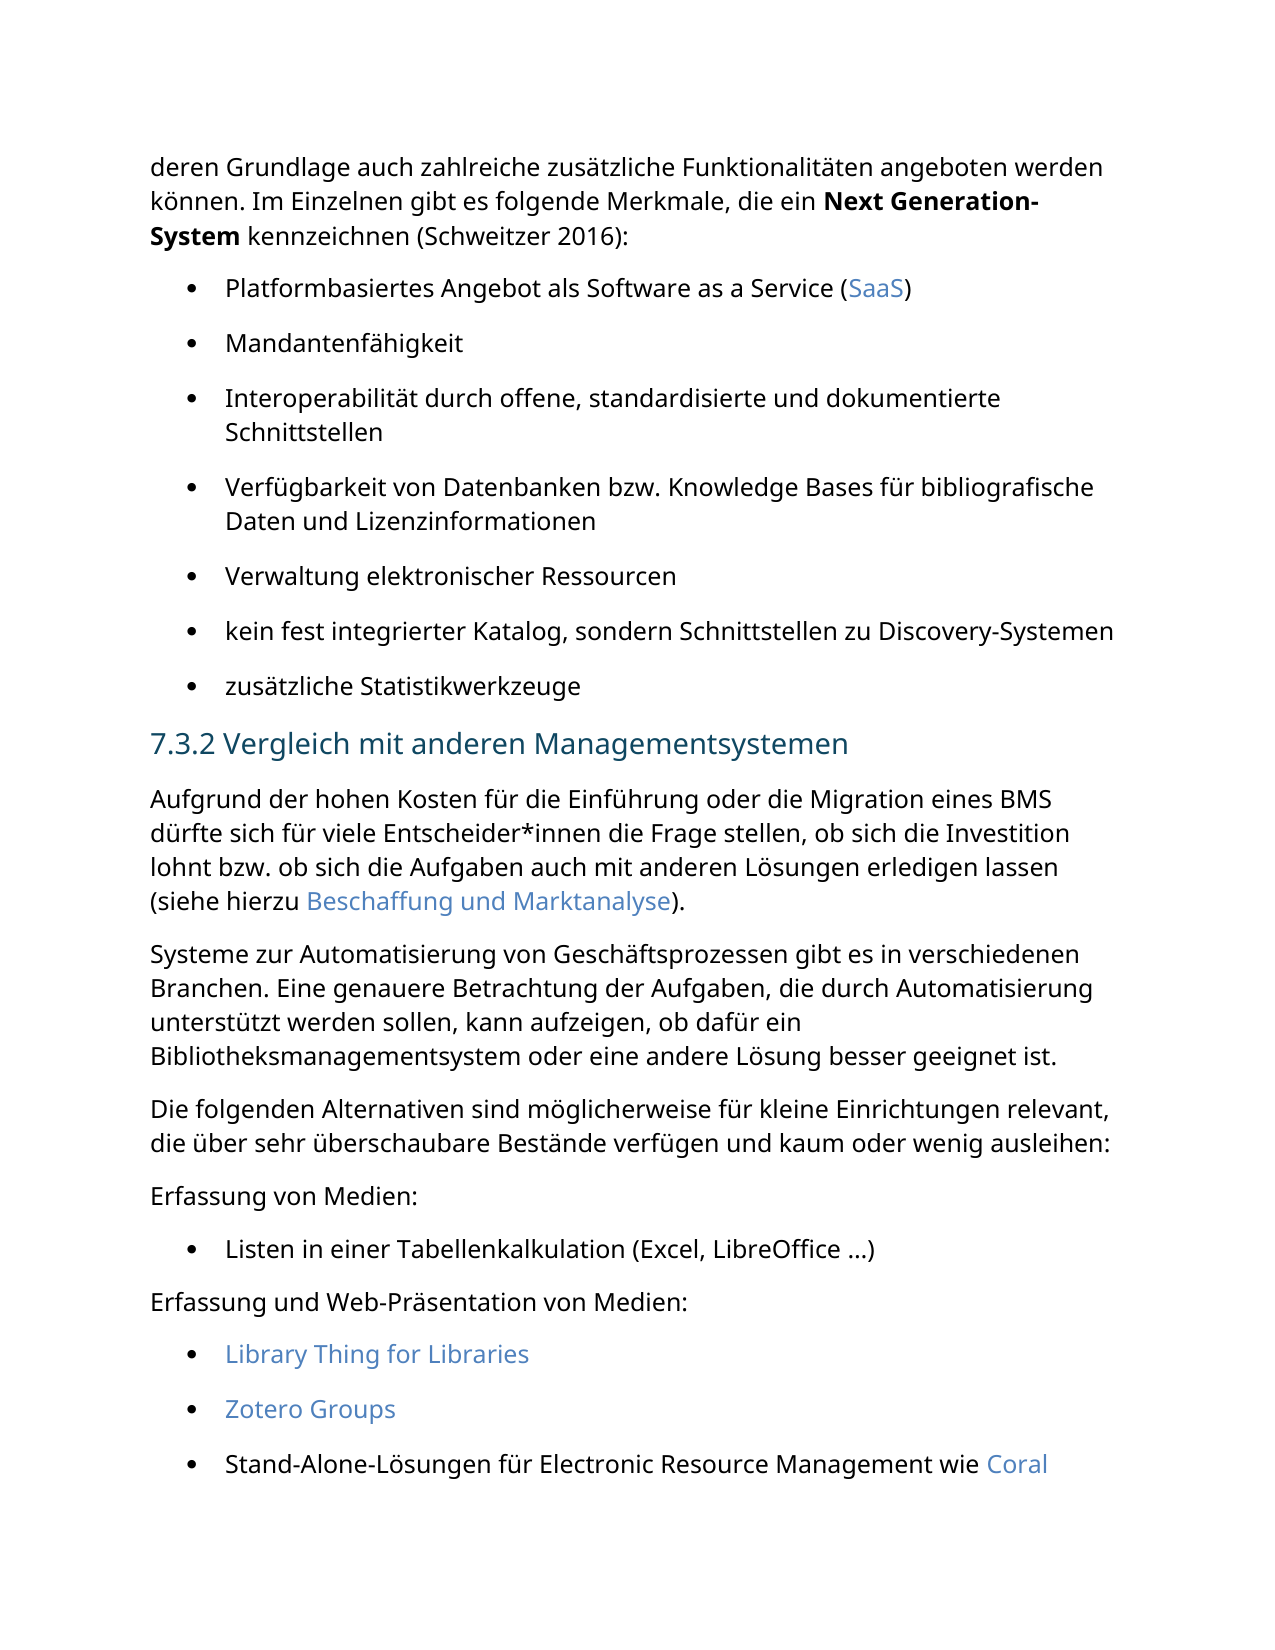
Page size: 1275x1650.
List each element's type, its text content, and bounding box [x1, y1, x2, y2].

list Stand-Alone-Lösungen für Electronic Resource Management wie Coral [187, 1447, 1125, 1481]
text Aufgrund der hohen Kosten für die Einführung oder die Migration eines BMS dürfte sich für viele Entscheider*innen die Frage stellen, ob sich die Investition lohnt bzw. ob sich die Aufgaben auch mit anderen Lösungen erledigen lassen (siehe hierzu Beschaffung und Marktanalyse). [150, 782, 1125, 918]
list zusätzliche Statistikwerkzeuge [187, 668, 1125, 702]
list Verfügbarkeit von Datenbanken bzw. Knowledge Bases für bibliografische Daten und Lizenzinformationen [187, 470, 1125, 538]
text Erfassung und Web-Präsentation von Medien: [150, 1284, 1125, 1318]
list kein fest integrierter Katalog, sondern Schnittstellen zu Discovery-Systemen [187, 613, 1125, 648]
list Interoperabilität durch offene, standardisierte und dokumentierte Schnittstellen [187, 381, 1125, 449]
list Listen in einer Tabellenkalkulation (Excel, LibreOffice …) [187, 1231, 1125, 1266]
list Mandantenfähigkeit [187, 326, 1125, 360]
text Erfassung von Medien: [150, 1179, 1125, 1213]
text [150, 150, 1125, 252]
list Library Thing for Libraries [187, 1337, 1125, 1371]
text Die folgenden Alternativen sind möglicherweise für kleine Einrichtungen relevant, die über sehr überschaubare Bestände verfügen und kaum oder wenig ausleihen: [150, 1092, 1125, 1160]
text Systeme zur Automatisierung von Geschäftsprozessen gibt es in verschiedenen Branchen. Eine genauere Betrachtung der Aufgaben, die durch Automatisierung unterstützt werden sollen, kann aufzeigen, ob dafür ein Bibliotheksmanagementsystem oder eine andere Lösung besser geeignet ist. [150, 937, 1125, 1073]
list Zotero Groups [187, 1392, 1125, 1426]
list Verwaltung elektronischer Ressourcen [187, 559, 1125, 593]
list Platformbasiertes Angebot als Software as a Service (SaaS) [187, 271, 1125, 305]
subtitle 7.3.2 Vergleich mit anderen Managementsystemen [150, 723, 1125, 763]
